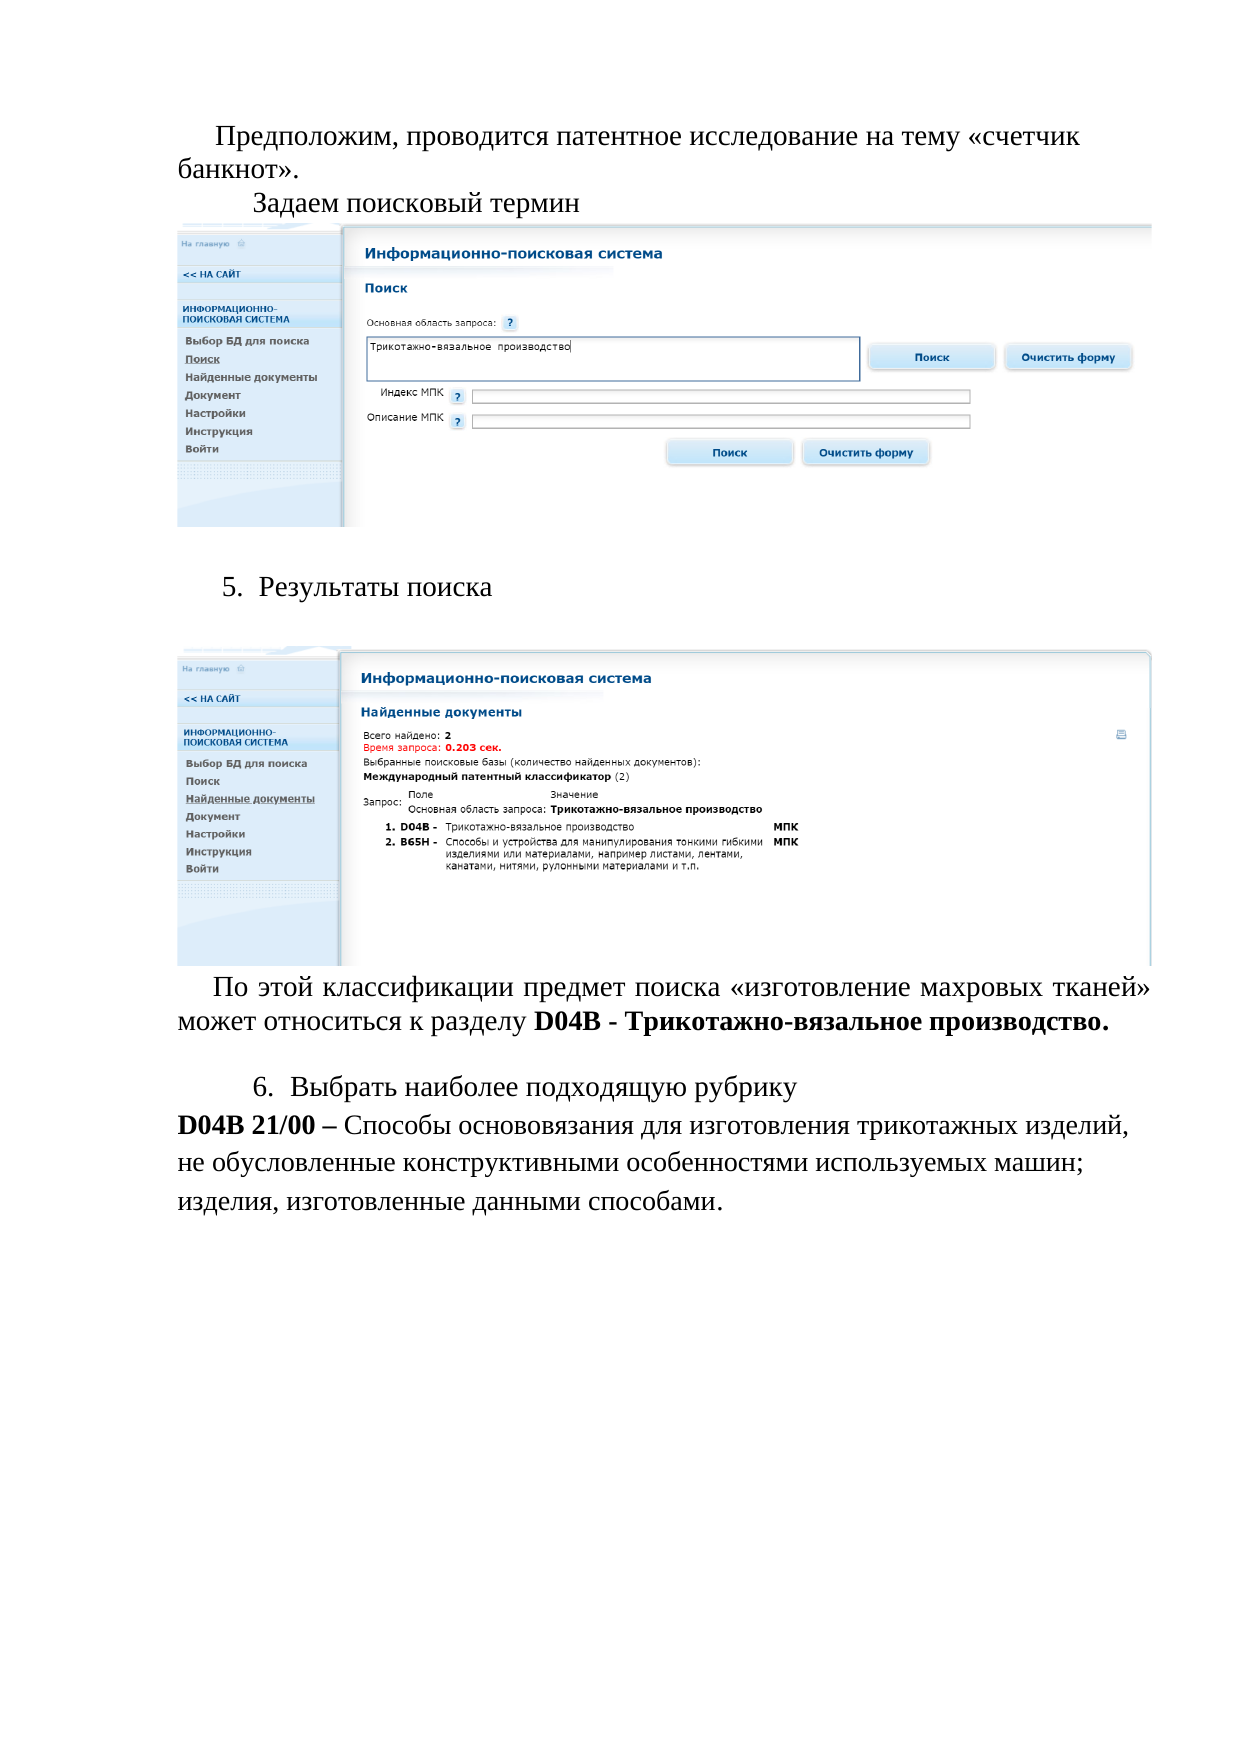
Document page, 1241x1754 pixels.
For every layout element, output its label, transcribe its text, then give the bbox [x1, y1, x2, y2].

list Выбрать наиболее подходящую рубрику [252, 1069, 1152, 1103]
text Задаем поисковый термин [252, 185, 1152, 219]
text D04B 21/00 – Способы основовязания для изготовления трикотажных изделий, не обусловленные конструктивными особенностями используемых машин; изделия, изготовленные данными способами. [177, 1108, 1152, 1216]
picture [177, 223, 1152, 527]
text Предположим, проводится патентное исследование на тему «счетчик банкнот». [177, 118, 1152, 185]
text По этой классификации предмет поиска «изготовление махровых тканей» может относиться к разделу D04B - Трикотажно-вязальное производство. [177, 970, 1152, 1036]
list Результаты поиска [222, 569, 1152, 602]
picture [177, 646, 1152, 966]
